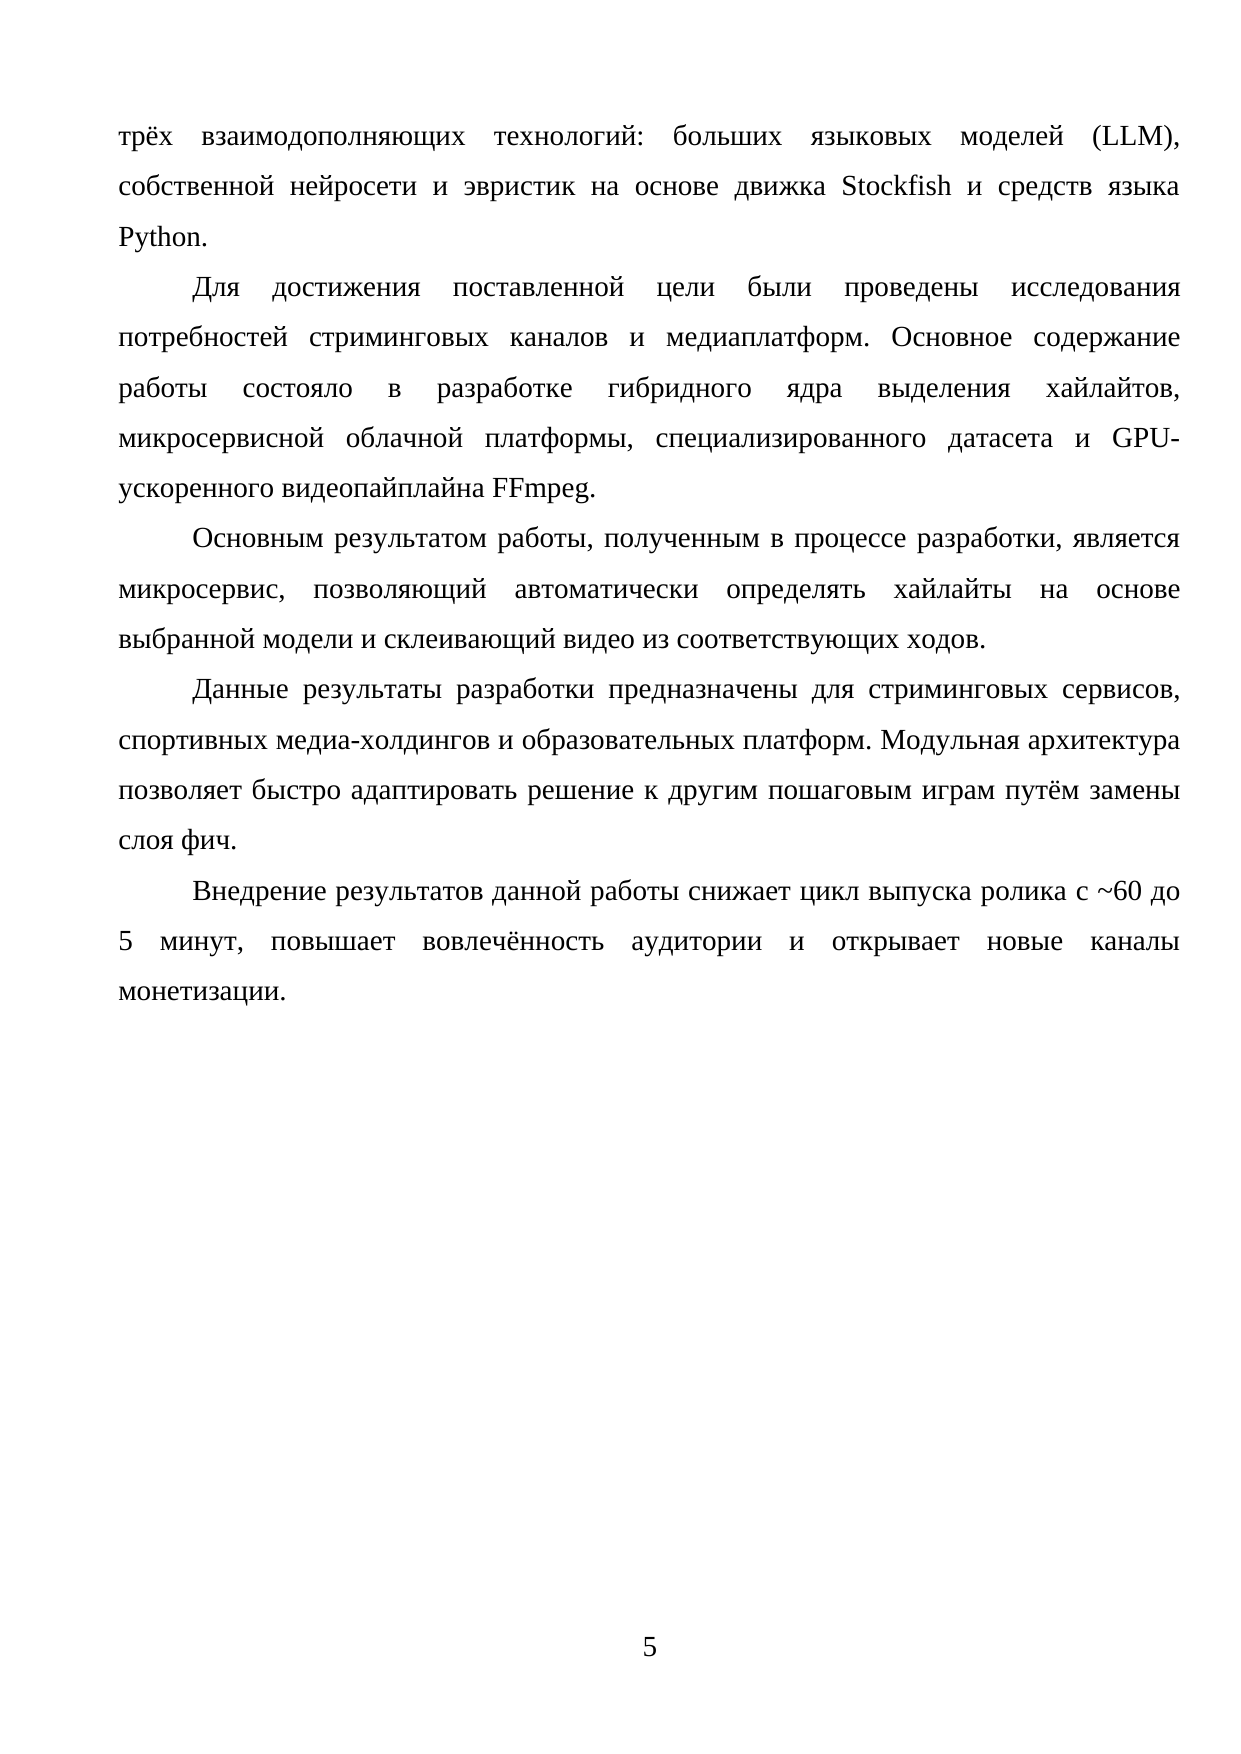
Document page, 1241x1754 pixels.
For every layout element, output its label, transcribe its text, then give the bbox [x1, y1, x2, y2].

text Внедрение результатов данной работы снижает цикл выпуска ролика с ~60 до 5 минут, повышает вовлечённость аудитории и открывает новые каналы монетизации. [118, 873, 1181, 1007]
text Основным результатом работы, полученным в процессе разработки, является микросервис, позволяющий автоматически определять хайлайты на основе выбранной модели и склеивающий видео из соответствующих ходов. [118, 521, 1181, 655]
text Для достижения поставленной цели были проведены исследования потребностей стриминговых каналов и медиаплатформ. Основное содержание работы состояло в разработке гибридного ядра выделения хайлайтов, микросервисной облачной платформы, специализированного датасета и GPU-ускоренного видеопайплайна FFmpeg. [118, 269, 1181, 504]
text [118, 118, 1181, 252]
text Данные результаты разработки предназначены для стриминговых сервисов, спортивных медиа-холдингов и образовательных платформ. Модульная архитектура позволяет быстро адаптировать решение к другим пошаговым играм путём замены слоя фич. [118, 672, 1181, 856]
